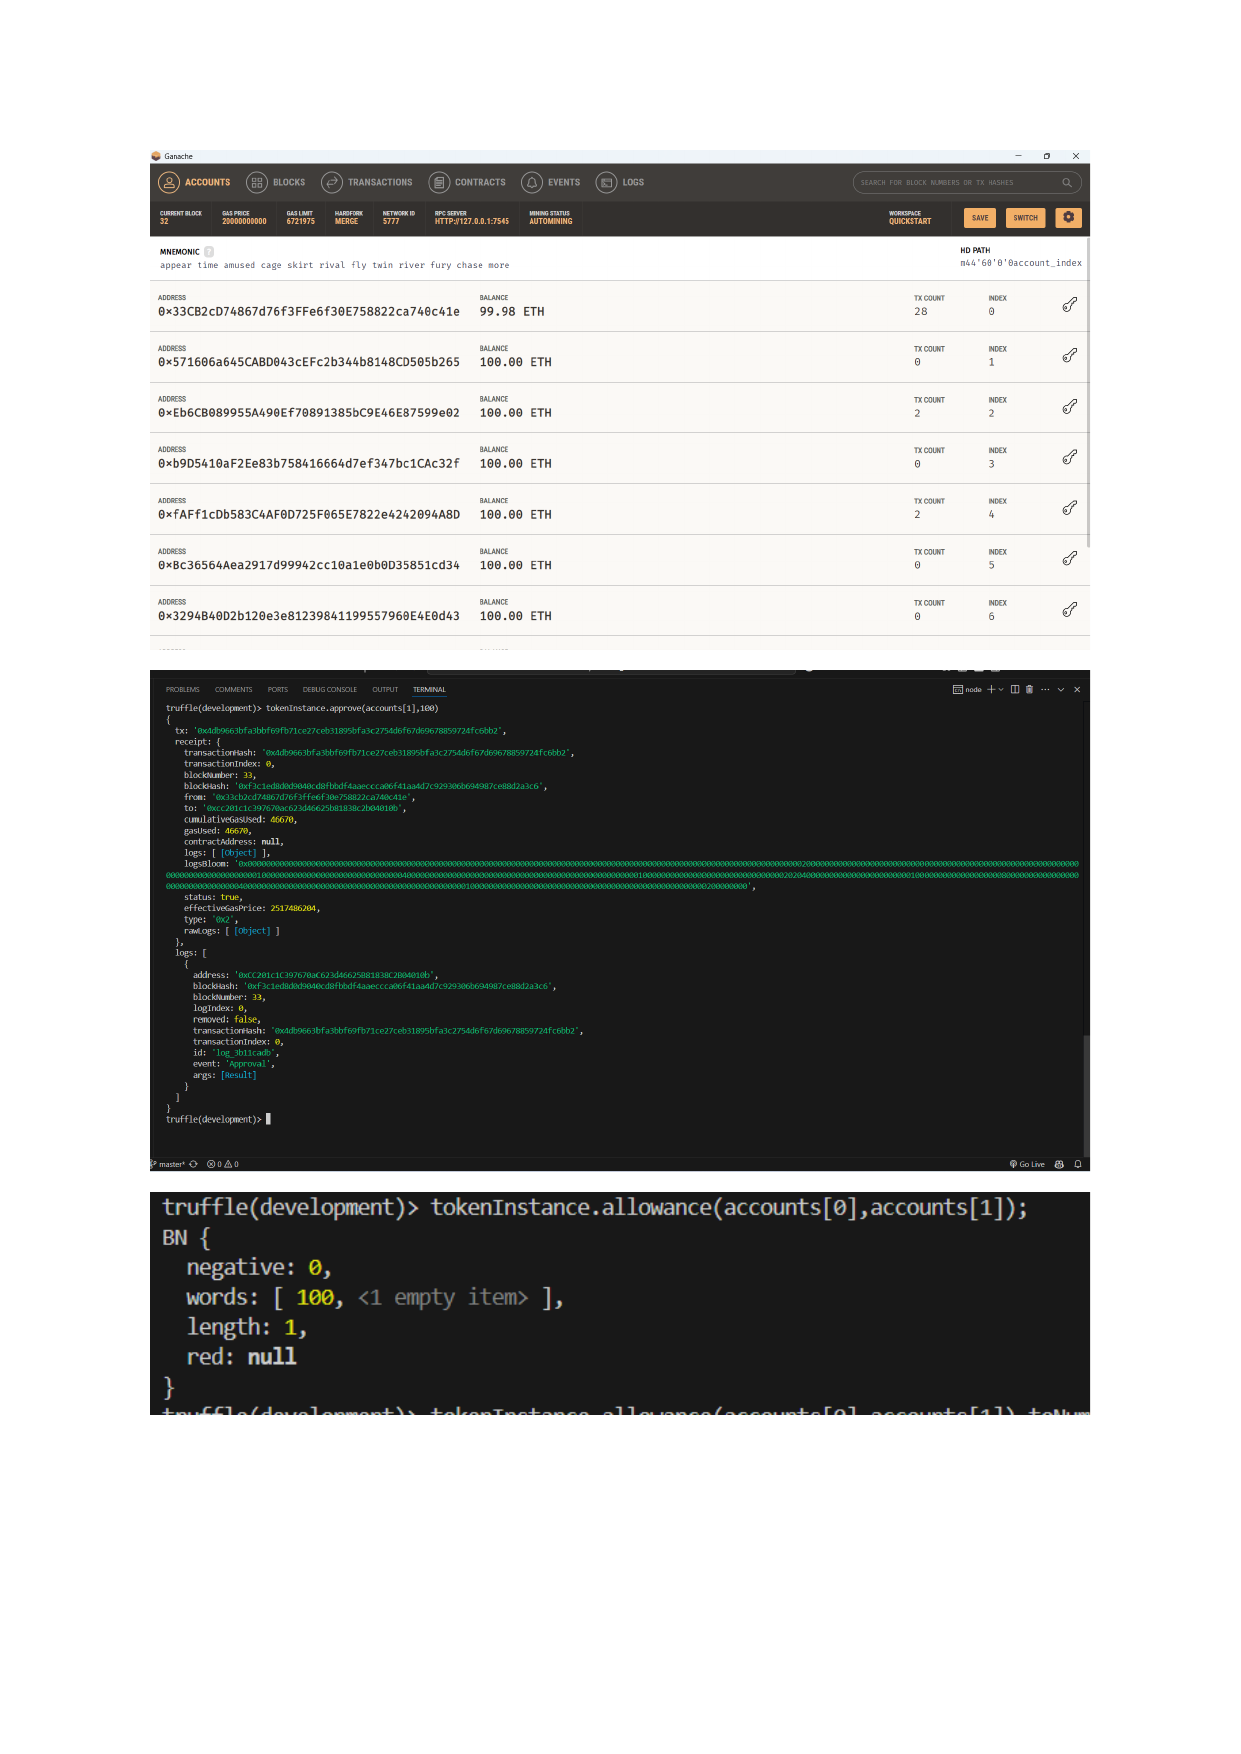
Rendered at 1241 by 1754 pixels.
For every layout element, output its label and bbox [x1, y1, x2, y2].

picture [150, 670, 1091, 1172]
picture [150, 150, 1091, 650]
picture [150, 1192, 1091, 1415]
